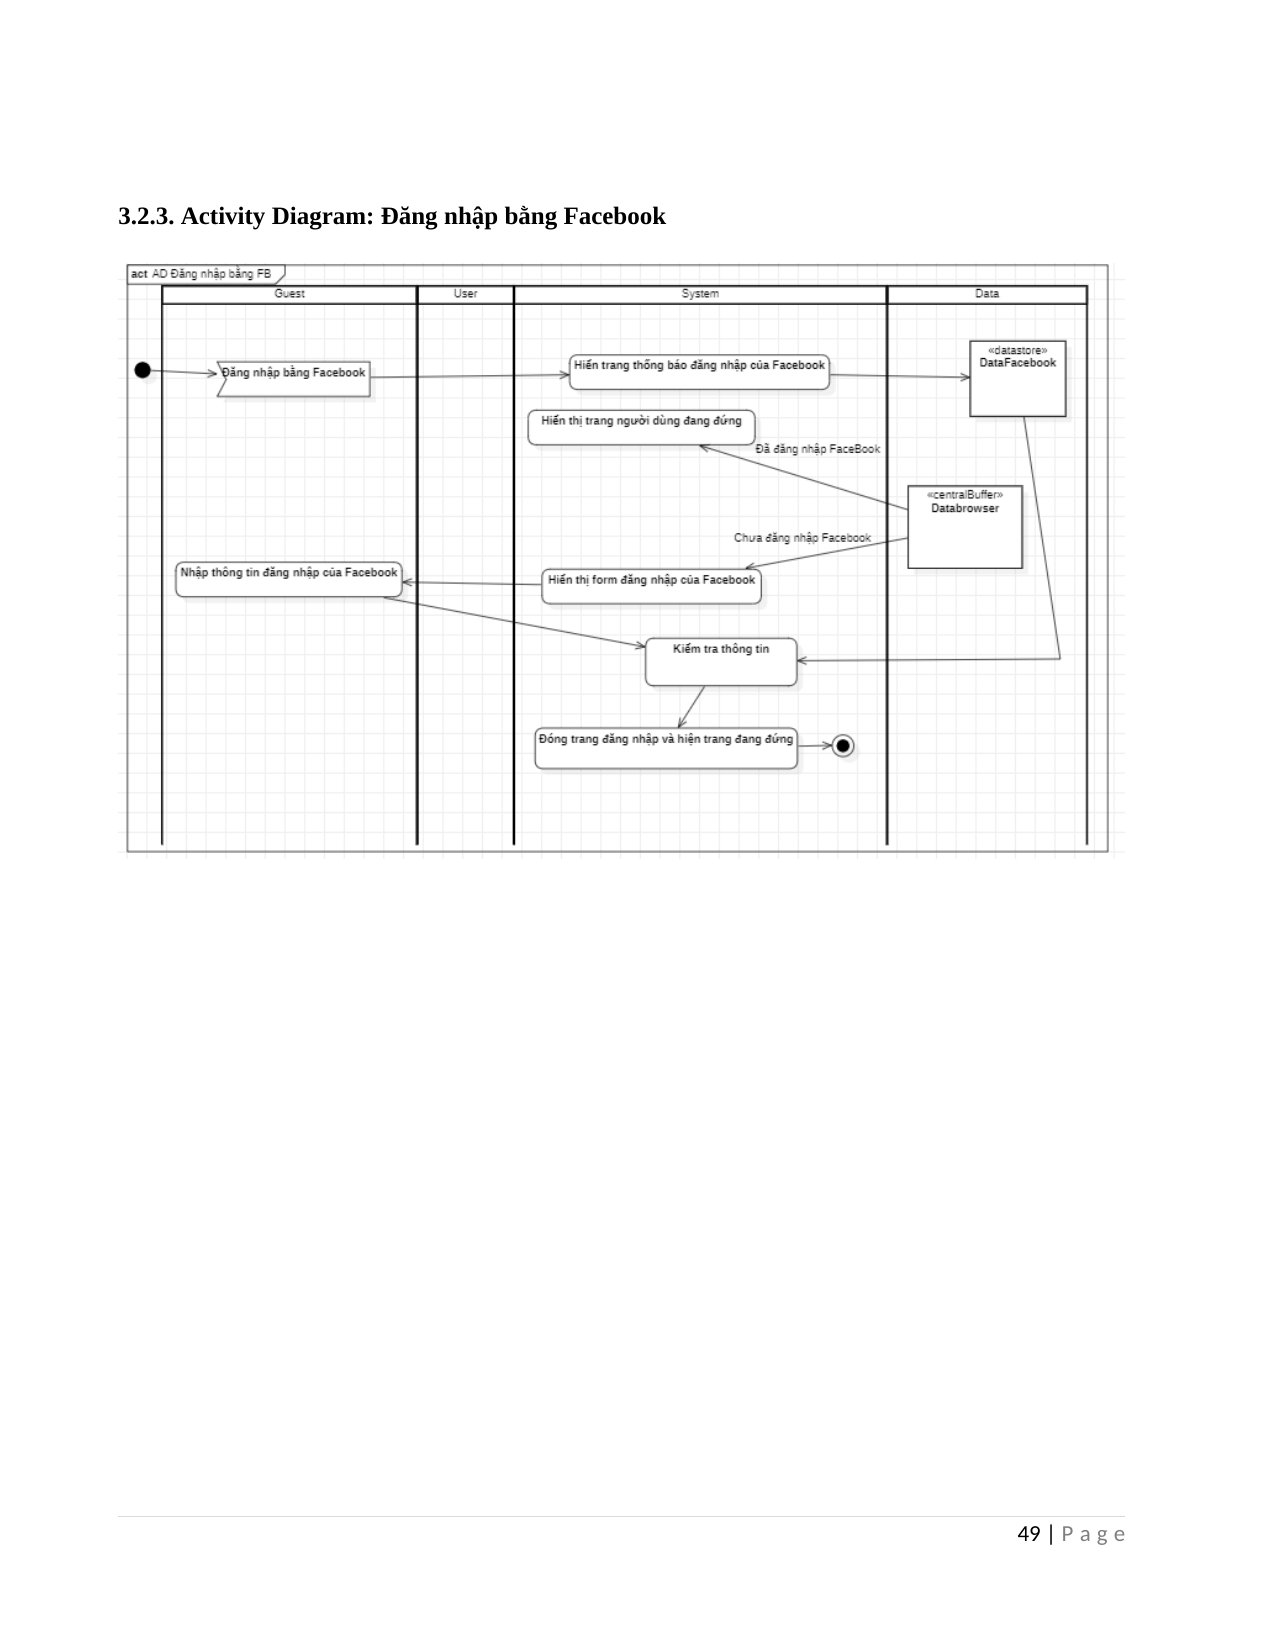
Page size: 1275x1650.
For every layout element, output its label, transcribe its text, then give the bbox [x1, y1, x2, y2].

subtitle Activity Diagram: Đăng nhập bằng Facebook [118, 201, 1125, 230]
picture [118, 263, 1125, 859]
